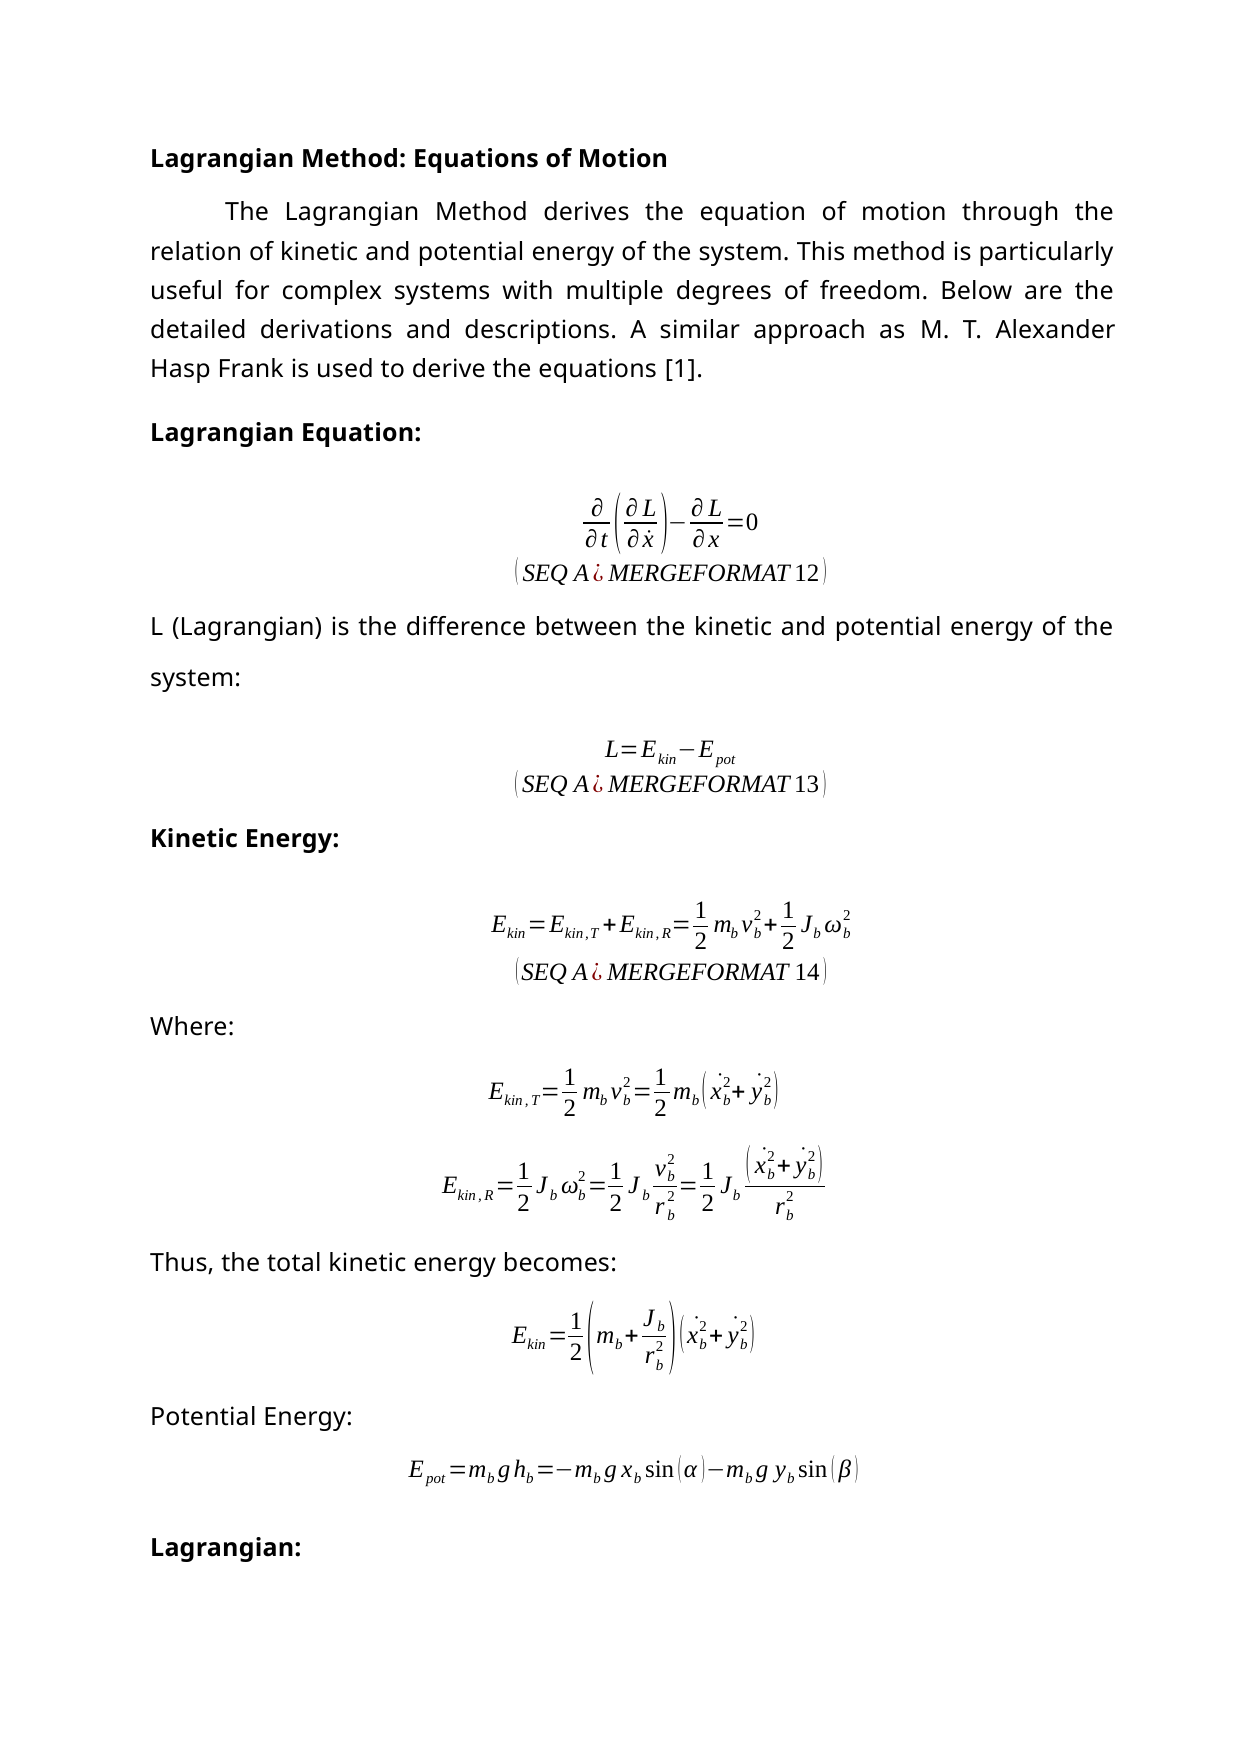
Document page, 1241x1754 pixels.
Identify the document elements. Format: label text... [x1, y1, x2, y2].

text Thus, the total kinetic energy becomes: [150, 1244, 1116, 1279]
text Where: [150, 1008, 1116, 1042]
text Potential Energy: [150, 1398, 1116, 1432]
text Lagrangian: [150, 1529, 1116, 1563]
text The Lagrangian Method derives the equation of motion through the relation of kinetic and potential energy of the system. This method is particularly useful for complex systems with multiple degrees of freedom. Below are the detailed derivations and descriptions. A similar approach as M. T. Alexander Hasp Frank is used to derive the equations. [150, 194, 1116, 385]
text Lagrangian Equation: [150, 415, 1116, 449]
text Kinetic Energy: [150, 820, 1116, 854]
text Lagrangian Method: Equations of Motion [150, 141, 1116, 175]
text L (Lagrangian) is the difference between the kinetic and potential energy of the system: [150, 609, 1116, 694]
